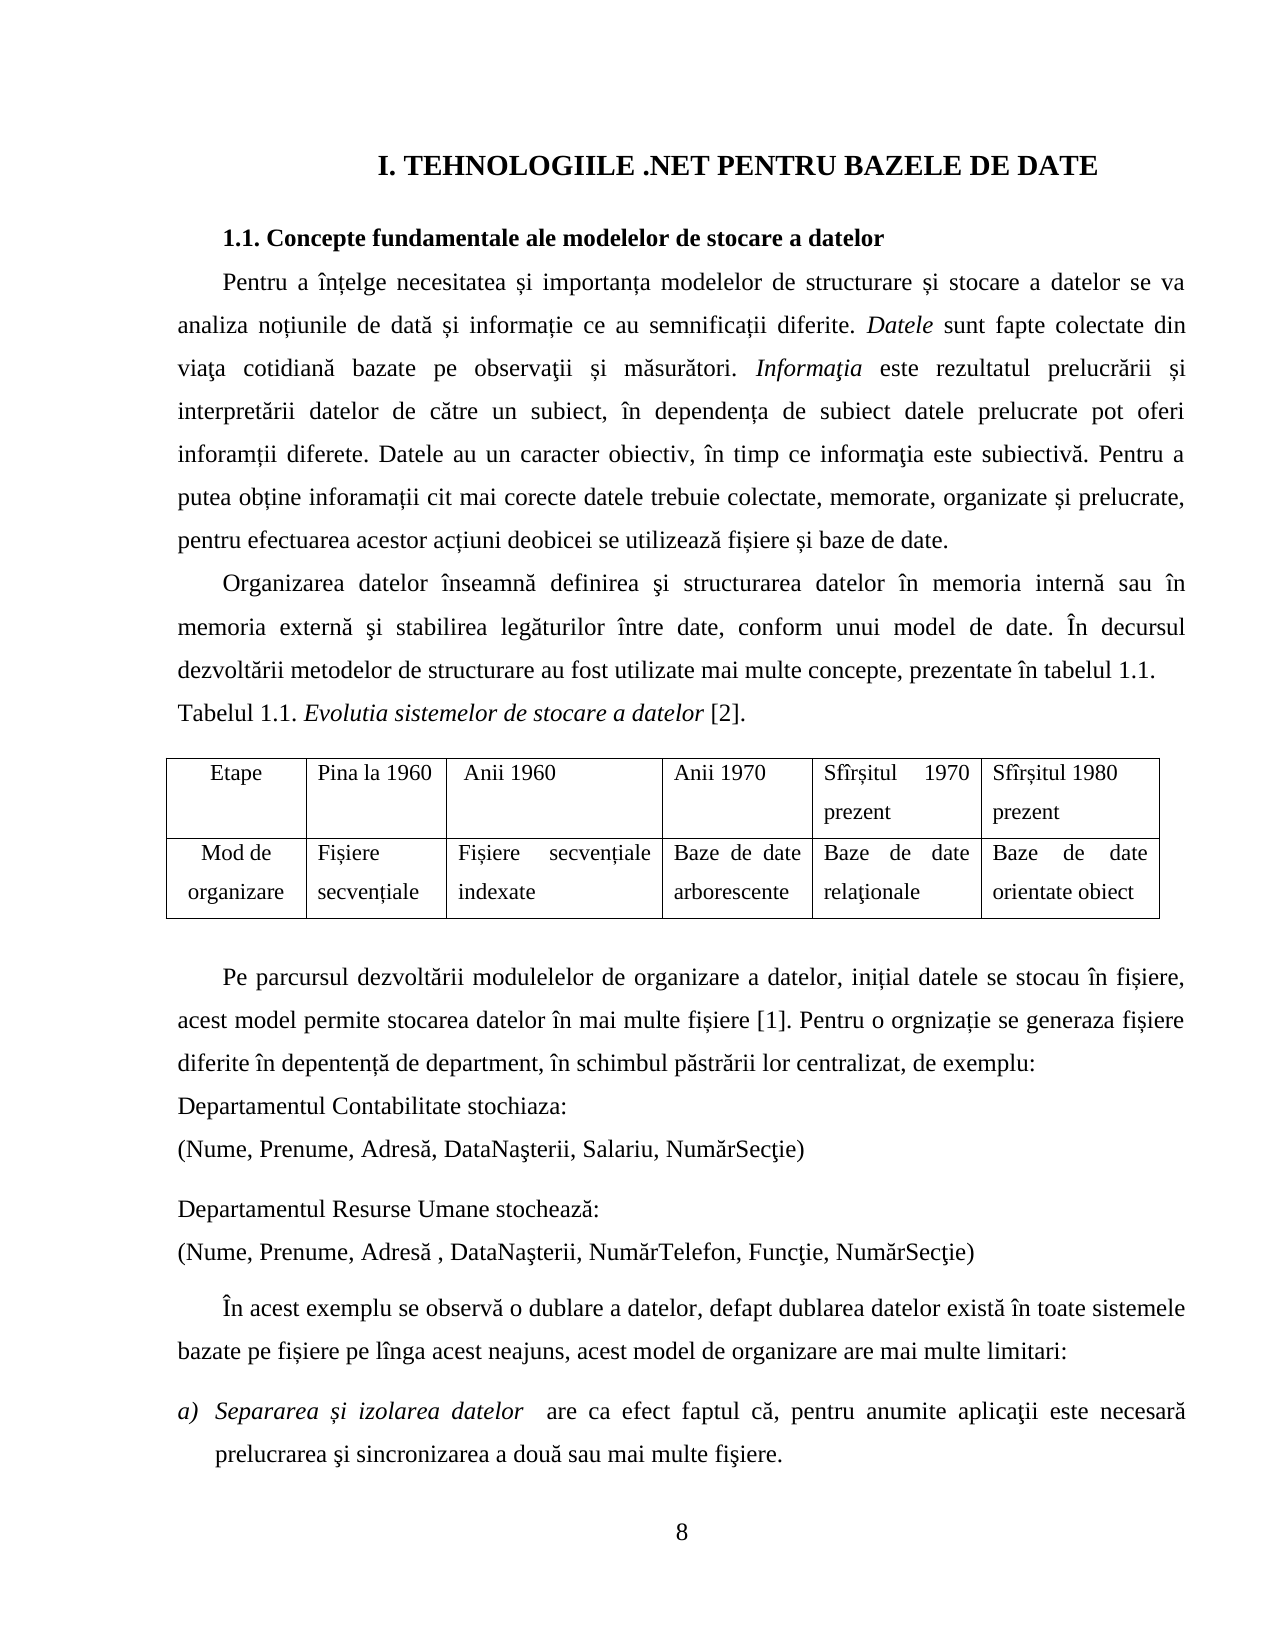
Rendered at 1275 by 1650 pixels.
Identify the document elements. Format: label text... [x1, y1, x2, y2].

table_header Anii 1960 [447, 759, 662, 838]
table_header Pina la 1960 [307, 759, 446, 838]
table_header Sfîrșitul 1980 prezent [982, 759, 1159, 838]
text Pe parcursul dezvoltării modulelelor de organizare a datelor, inițial datele se stocau în fișiere, acest model permite stocarea datelor în mai multe fișiere [1]. Pentru o orgnizație se generaza fișiere diferite în depentență de department, în schimbul păstrării lor centralizat, de exemplu: [177, 962, 1186, 1077]
text În acest exemplu se observă o dublare a datelor, defapt dublarea datelor există în toate sistemele bazate pe fișiere pe lînga acest neajuns, acest model de organizare are mai multe limitari: [177, 1293, 1186, 1365]
table_cell Fișiere secvențiale indexate [447, 839, 662, 918]
table_header Etape [167, 759, 306, 838]
table_cell Fișiere secvențiale [307, 839, 446, 918]
list Separarea și izolarea datelor are ca efect faptul că, pentru anumite aplicaţii este necesară prelucrarea şi sincronizarea a două sau mai multe fişiere. [177, 1396, 1186, 1468]
table_header Sfîrșitul 1970 prezent [813, 759, 981, 838]
table_cell Baze de date relaţionale [813, 839, 981, 918]
subtitle I. TEHNOLOGIILE .NET PENTRU BAZELE DE DATE [290, 148, 1186, 181]
text Pentru a înțelge necesitatea și importanța modelelor de structurare și stocare a datelor se va analiza noțiunile de dată și informație ce au semnificații diferite. Datele sunt fapte colectate din viaţa cotidiană bazate pe observaţii și măsurători. Informaţia este rezultatul prelucrării și interpretării datelor de către un subiect, în dependența de subiect datele prelucrate pot oferi inforamții diferete. Datele au un caracter obiectiv, în timp ce informaţia este subiectivă. Pentru a putea obține inforamații cit mai corecte datele trebuie colectate, memorate, organizate și prelucrate, pentru efectuarea acestor acțiuni deobicei se utilizează fișiere și baze de date. [177, 267, 1186, 554]
table_cell Baze de date arborescente [663, 839, 812, 918]
text Tabelul 1.1. Evolutia sistemelor de stocare a datelor [2]. [177, 698, 1186, 727]
text Departamentul Contabilitate stochiaza: [177, 1091, 1186, 1120]
table_header Anii 1970 [663, 759, 812, 838]
table_cell Baze de date orientate obiect [982, 839, 1159, 918]
text (Nume, Prenume, Adresă , DataNaşterii, NumărTelefon, Funcţie, NumărSecţie) [177, 1237, 1186, 1266]
subtitle 1.1. Concepte fundamentale ale modelelor de stocare a datelor [177, 223, 1186, 252]
text Departamentul Resurse Umane stochează: [177, 1194, 1186, 1223]
text Organizarea datelor înseamnă definirea şi structurarea datelor în memoria internă sau în memoria externă şi stabilirea legăturilor între date, conform unui model de date. În decursul dezvoltării metodelor de structurare au fost utilizate mai multe concepte, prezentate în tabelul 1.1. [177, 568, 1186, 683]
table_cell Mod de organizare [167, 839, 306, 918]
text (Nume, Prenume, Adresă, DataNaşterii, Salariu, NumărSecţie) [177, 1134, 1186, 1163]
